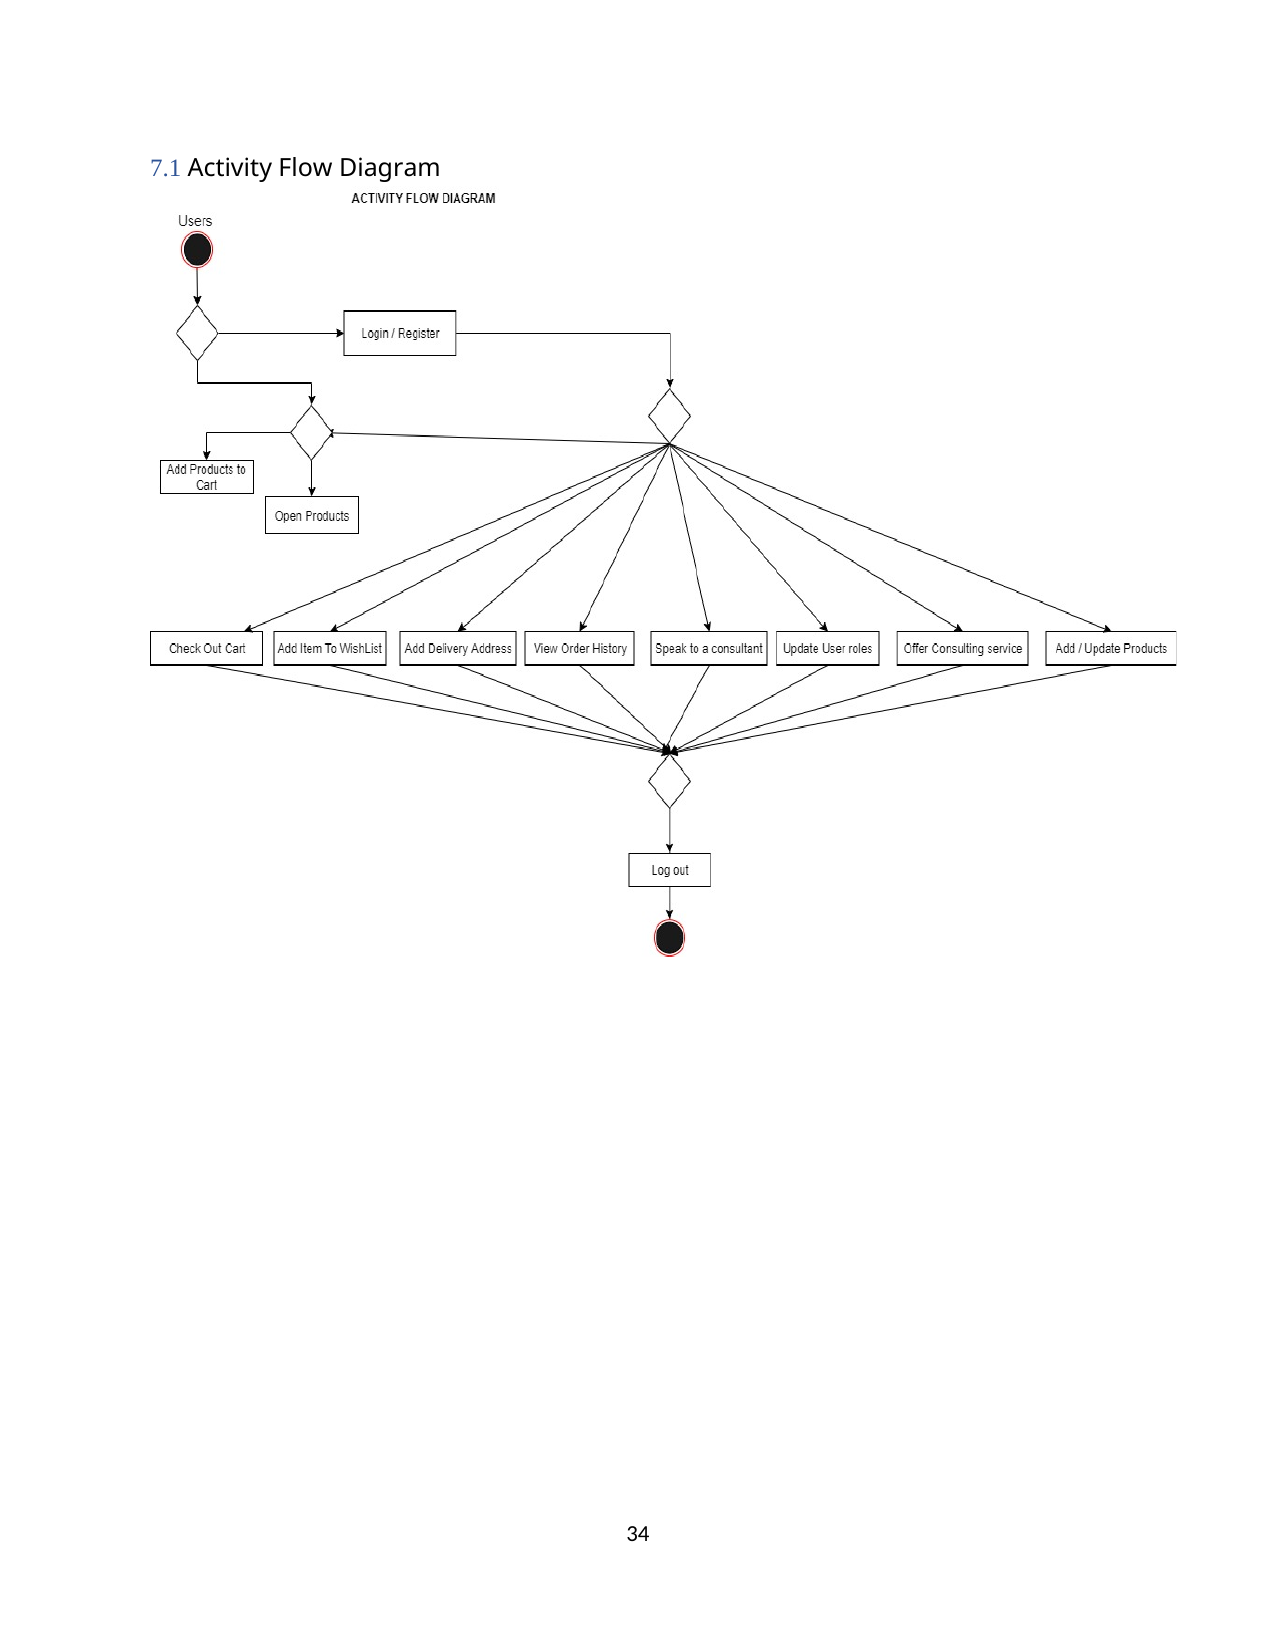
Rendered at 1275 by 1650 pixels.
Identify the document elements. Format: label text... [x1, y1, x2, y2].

picture [150, 186, 1177, 957]
subtitle 7.1 Activity Flow Diagram [150, 150, 1125, 184]
